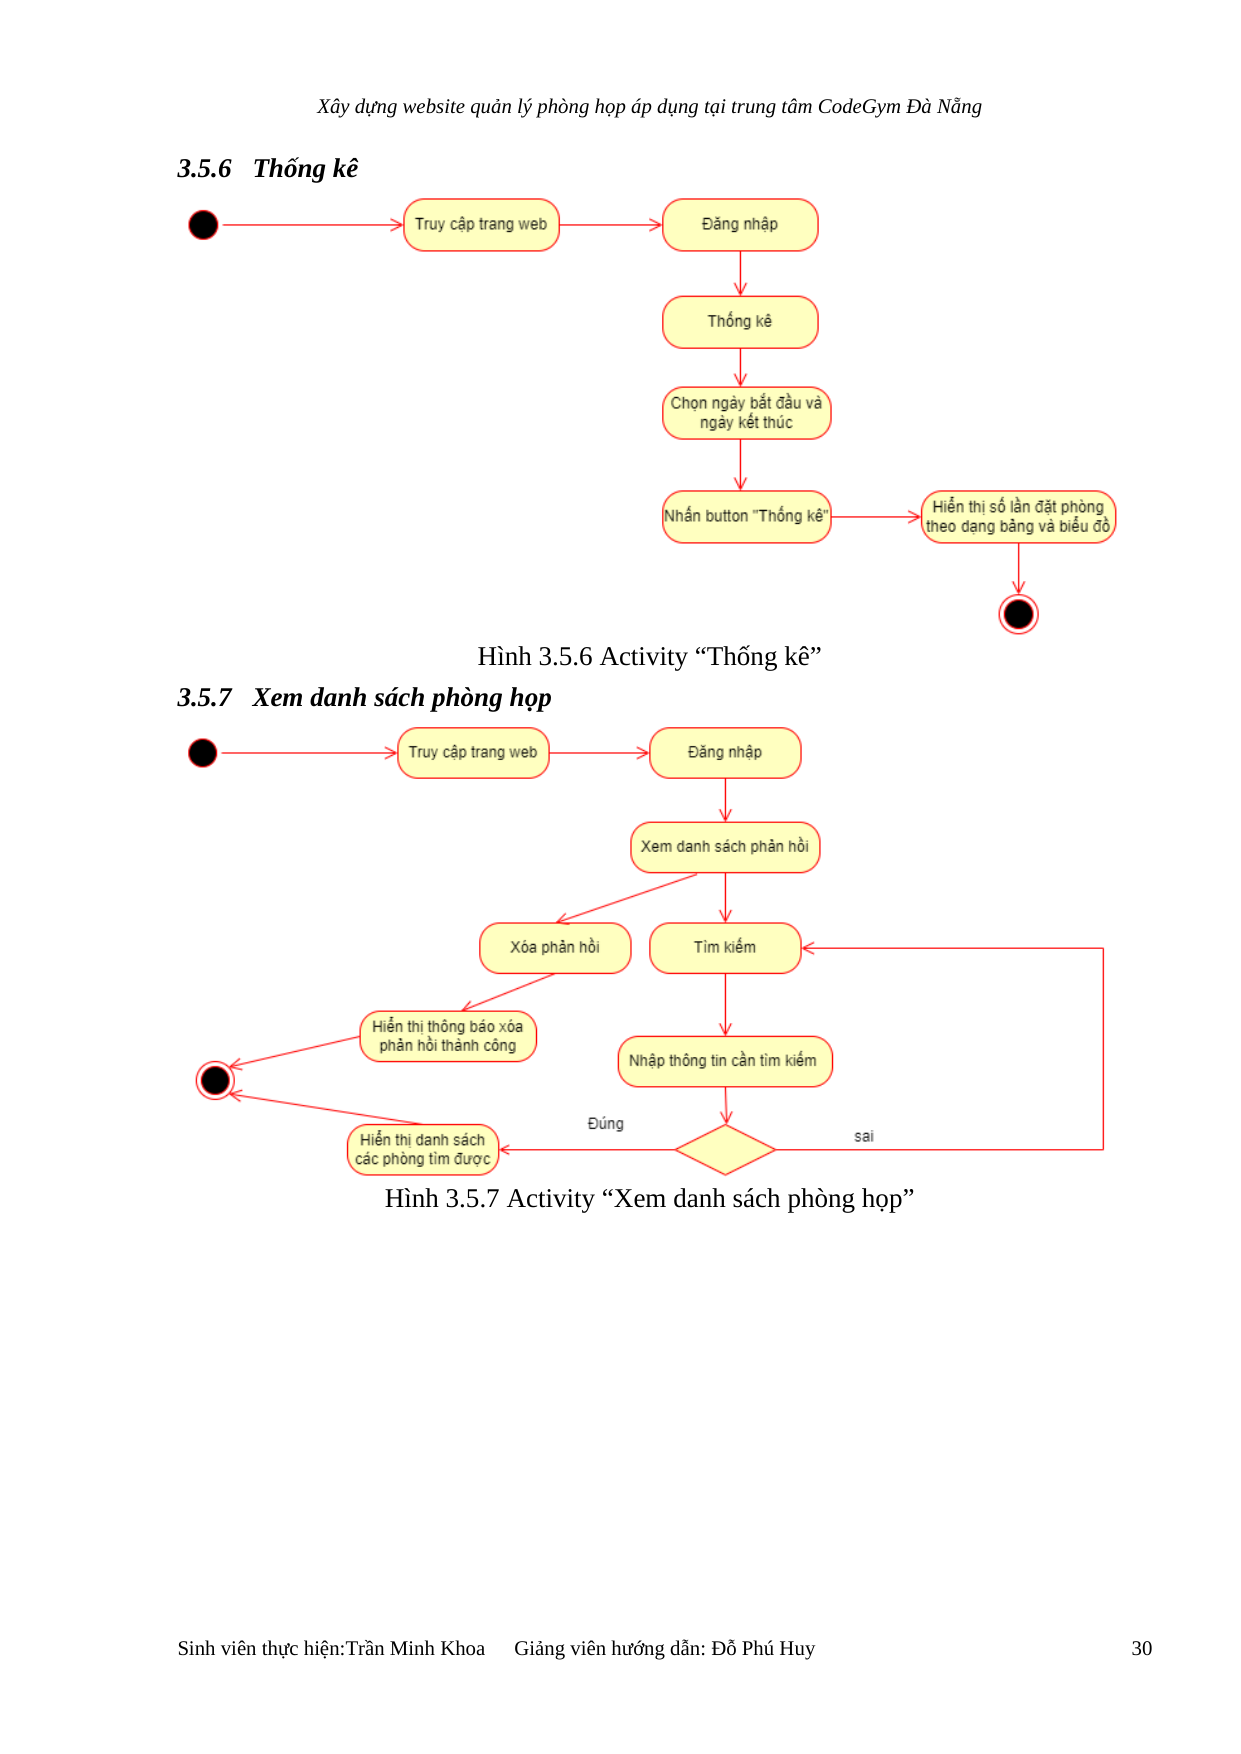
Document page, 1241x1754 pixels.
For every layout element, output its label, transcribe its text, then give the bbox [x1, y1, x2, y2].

text Hình 3.5.6 Activity “Thống kê” [177, 641, 1122, 671]
list 3.5.7 Xem danh sách phòng họp [177, 681, 1122, 712]
text Hình 3.5.7 Activity “Xem danh sách phòng họp” [177, 1182, 1122, 1213]
picture [177, 193, 1123, 641]
list 3.5.6 Thống kê [177, 153, 1122, 184]
picture [177, 721, 1123, 1182]
